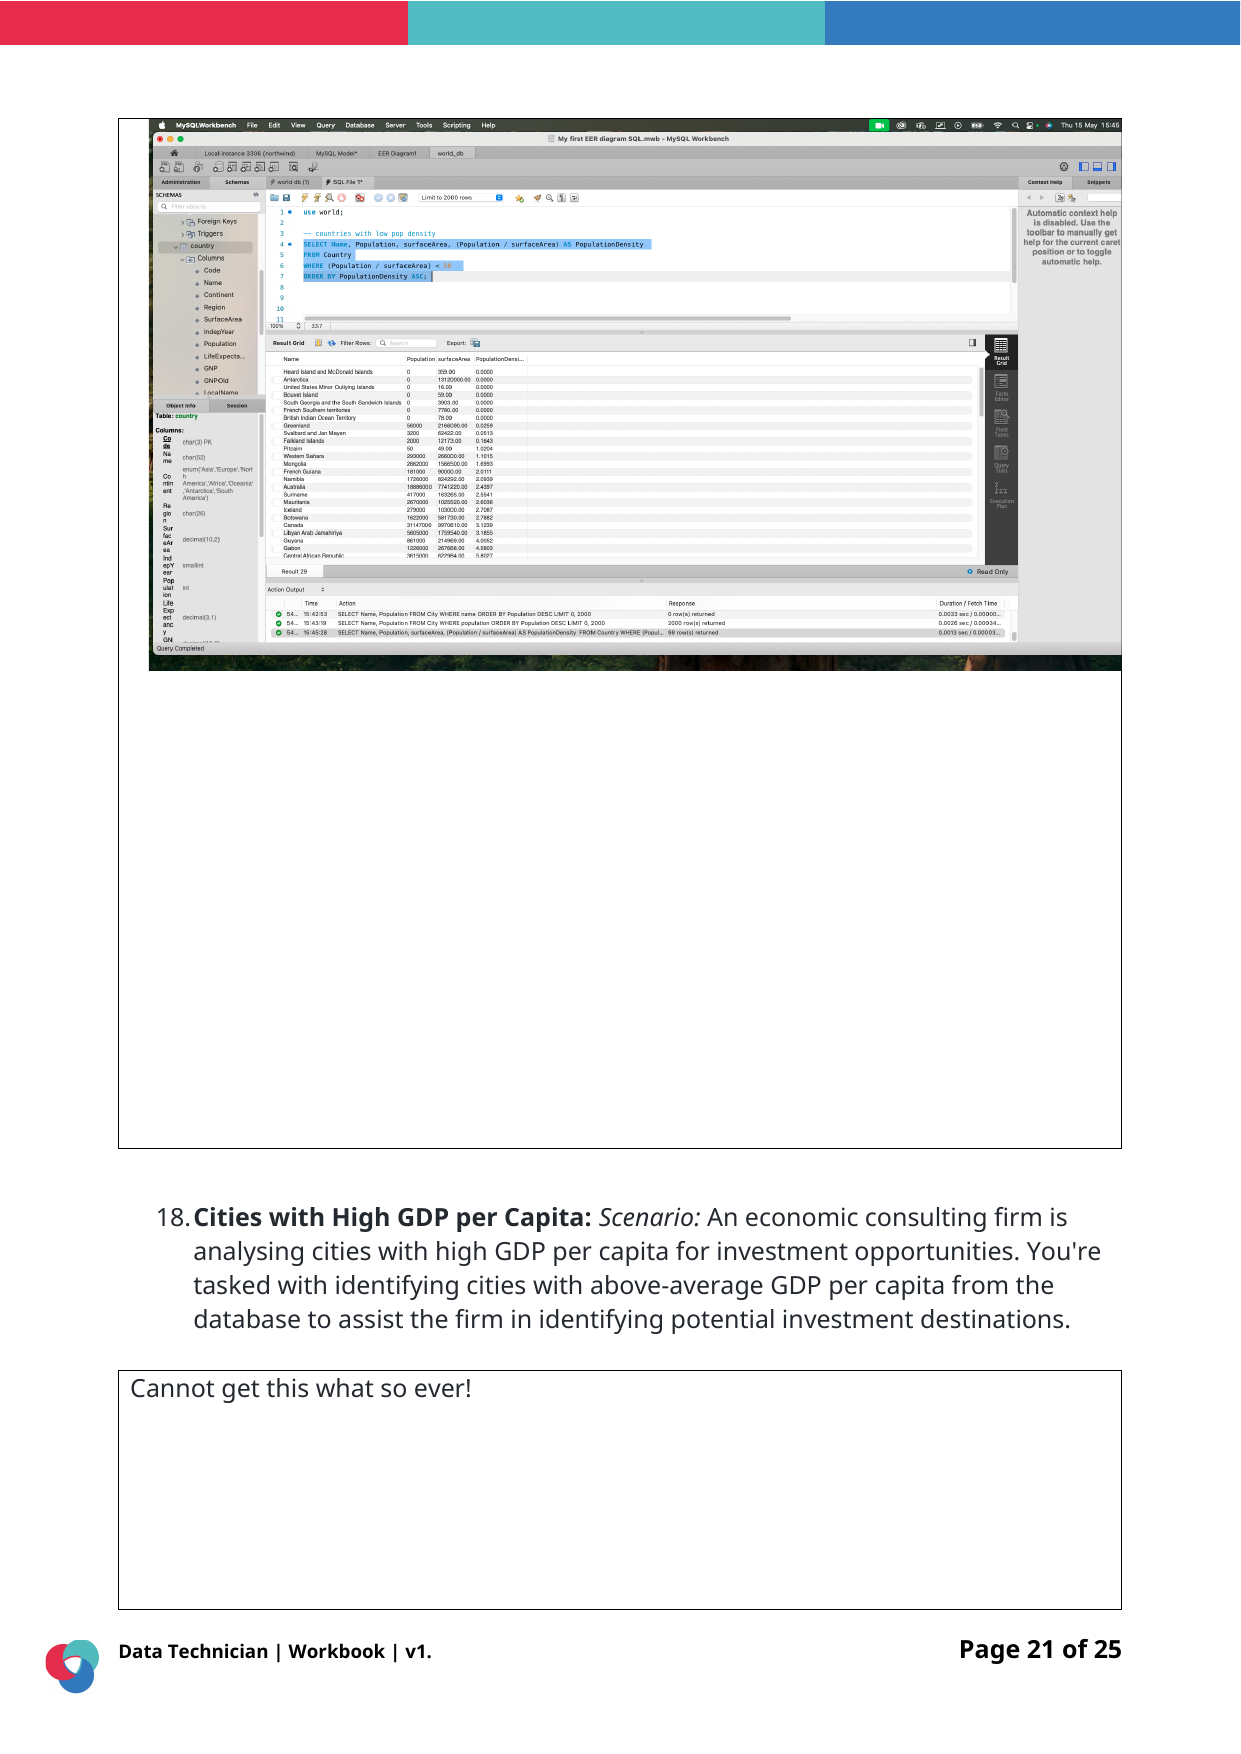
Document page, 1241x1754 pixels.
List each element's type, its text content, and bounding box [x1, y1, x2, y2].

picture [45, 1640, 100, 1694]
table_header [119, 1371, 1121, 1609]
list Cities with High GDP per Capita: Scenario: An economic consulting firm is analysing cities with high GDP per capita for investment opportunities. You're tasked with identifying cities with above-average GDP per capita from the database to assist the firm in identifying potential investment destinations. [156, 1199, 1122, 1336]
table_header [119, 119, 1121, 1148]
